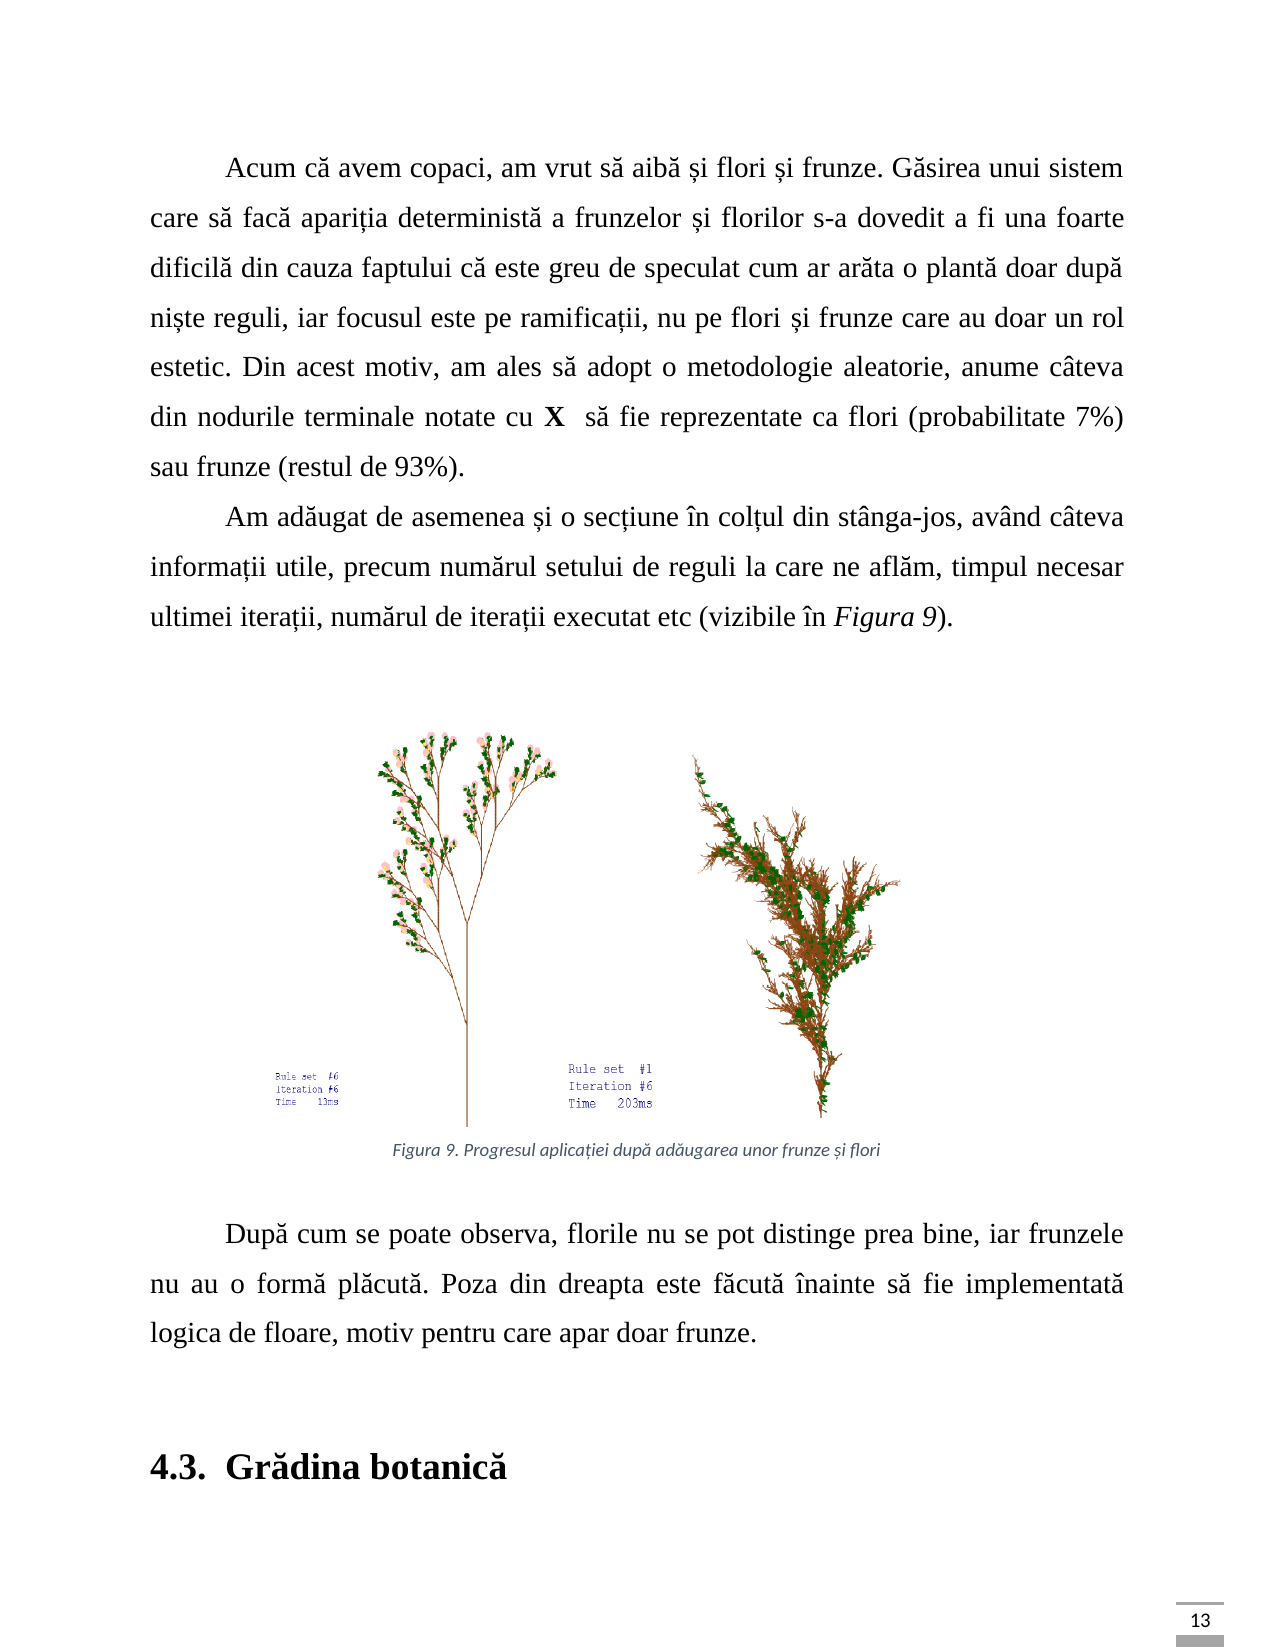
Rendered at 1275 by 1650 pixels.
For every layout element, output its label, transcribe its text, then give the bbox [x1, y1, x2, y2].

subtitle Grădina botanică [150, 1444, 1125, 1488]
picture [271, 648, 1004, 1139]
text Figura 9. Progresul aplicației după adăugarea unor frunze și flori [150, 1138, 1125, 1161]
text Am adăugat de asemenea și o secțiune în colțul din stânga-jos, având câteva informații utile, precum numărul setului de reguli la care ne aflăm, timpul necesar ultimei iterații, numărul de iterații executat etc (vizibile în figura 9). [150, 499, 1125, 633]
text Acum că avem copaci, am vrut să aibă și flori și frunze. Găsirea unui sistem care să facă apariția deterministă a frunzelor și florilor s-a dovedit a fi una foarte dificilă din cauza faptului că este greu de speculat cum ar arăta o plantă doar după niște reguli, iar focusul este pe ramificații, nu pe flori și frunze care au doar un rol estetic. Din acest motiv, am ales să adopt o metodologie aleatorie, anume câteva din nodurile terminale notate cu X să fie reprezentate ca flori (probabilitate 7%) sau frunze (restul de 93%). [150, 150, 1125, 483]
text După cum se poate observa, florile nu se pot distinge prea bine, iar frunzele nu au o formă plăcută. Poza din dreapta este făcută înainte să fie implementată logica de floare, motiv pentru care apar doar frunze. [150, 1216, 1125, 1349]
